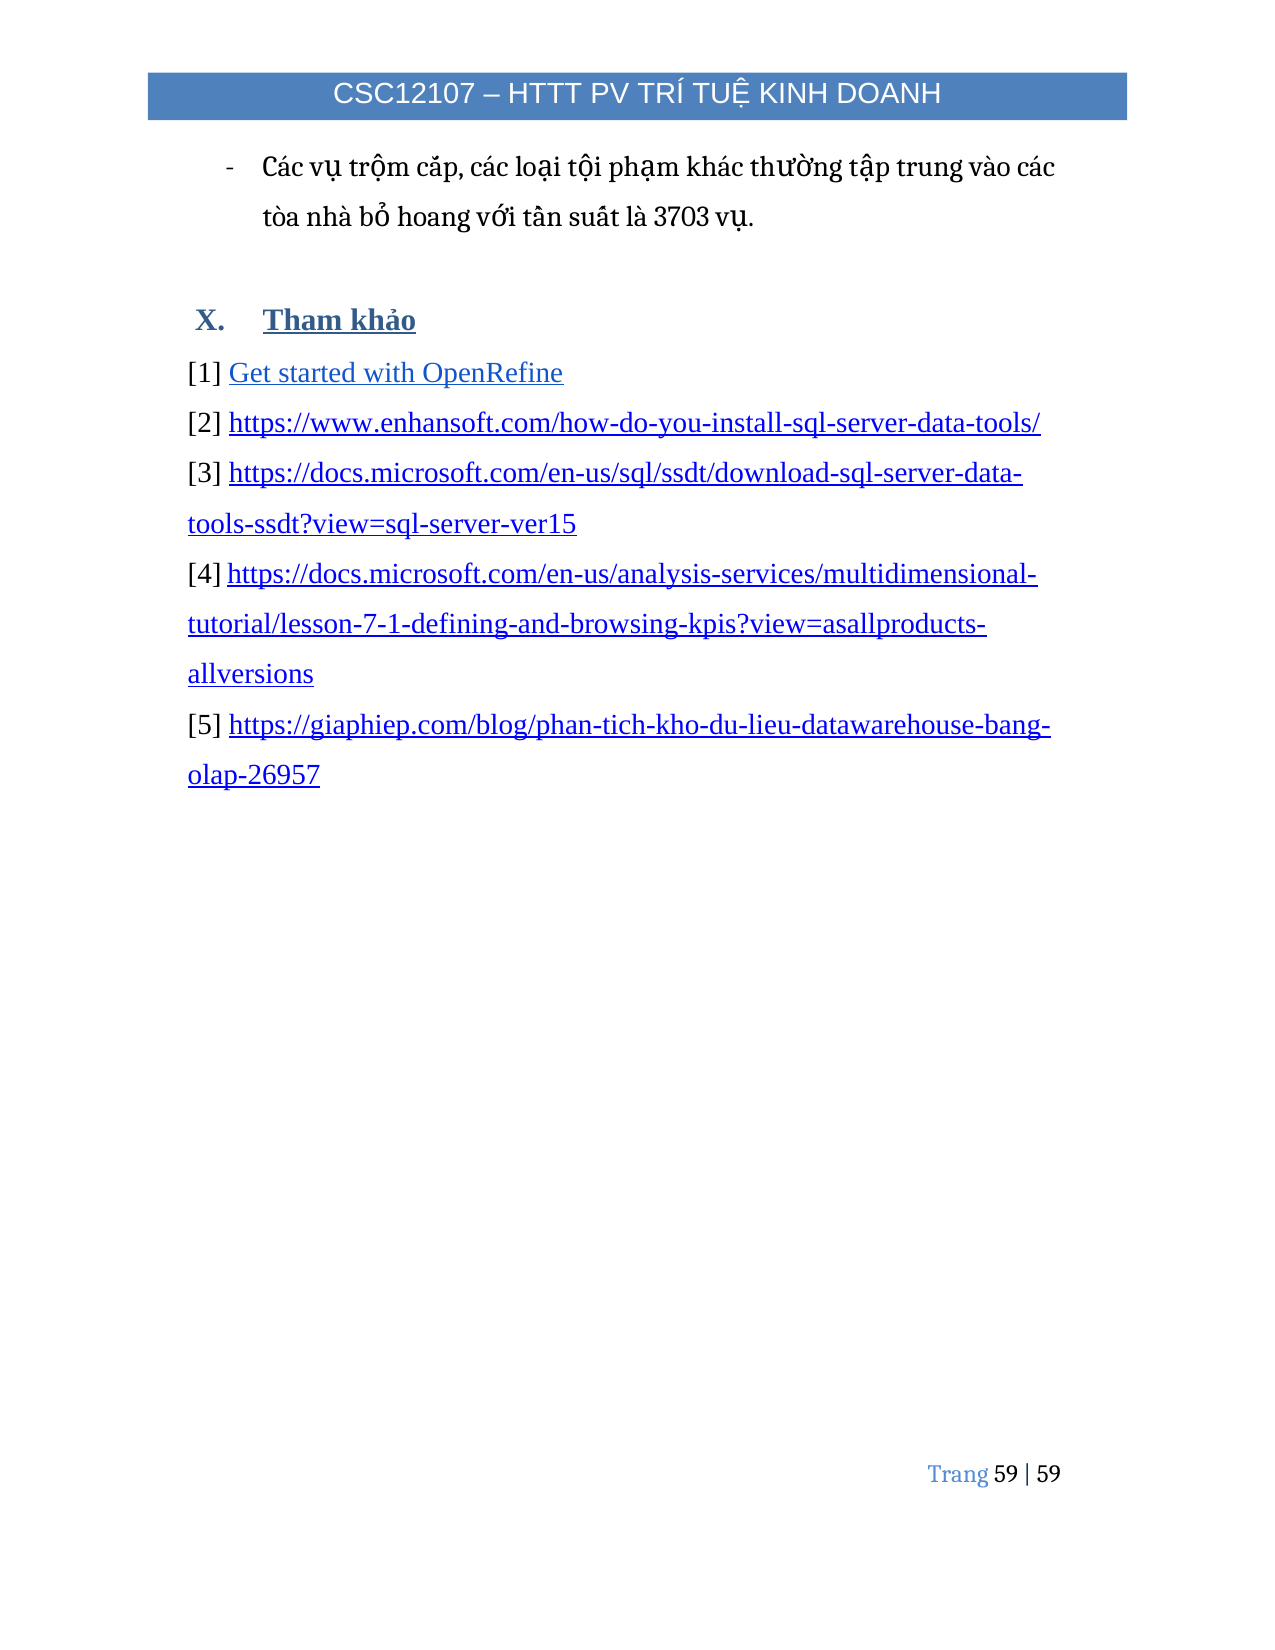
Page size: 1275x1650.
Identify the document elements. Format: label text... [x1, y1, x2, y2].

text [2] https://www.enhansoft.com/how-do-you-install-sql-server-data-tools/ [187, 405, 1087, 439]
text [1] Get started with OpenRefine [187, 355, 1087, 388]
text [5] https://giaphiep.com/blog/phan-tich-kho-du-lieu-datawarehouse-bang-olap-26957 [187, 707, 1087, 791]
subtitle Tham khảo [225, 301, 1087, 337]
text [3] https://docs.microsoft.com/en-us/sql/ssdt/download-sql-server-data-tools-ssdt?view=sql-server-ver15 [187, 455, 1087, 539]
list Các vụ trộm cắp, các loại tội phạm khác thường tập trung vào các tòa nhà bỏ hoang với tần suất là 3703 vụ. [225, 150, 1087, 234]
text [4] https://docs.microsoft.com/en-us/analysis-services/multidimensional-tutorial/lesson-7-1-defining-and-browsing-kpis?view=asallproducts-allversions [187, 556, 1087, 690]
